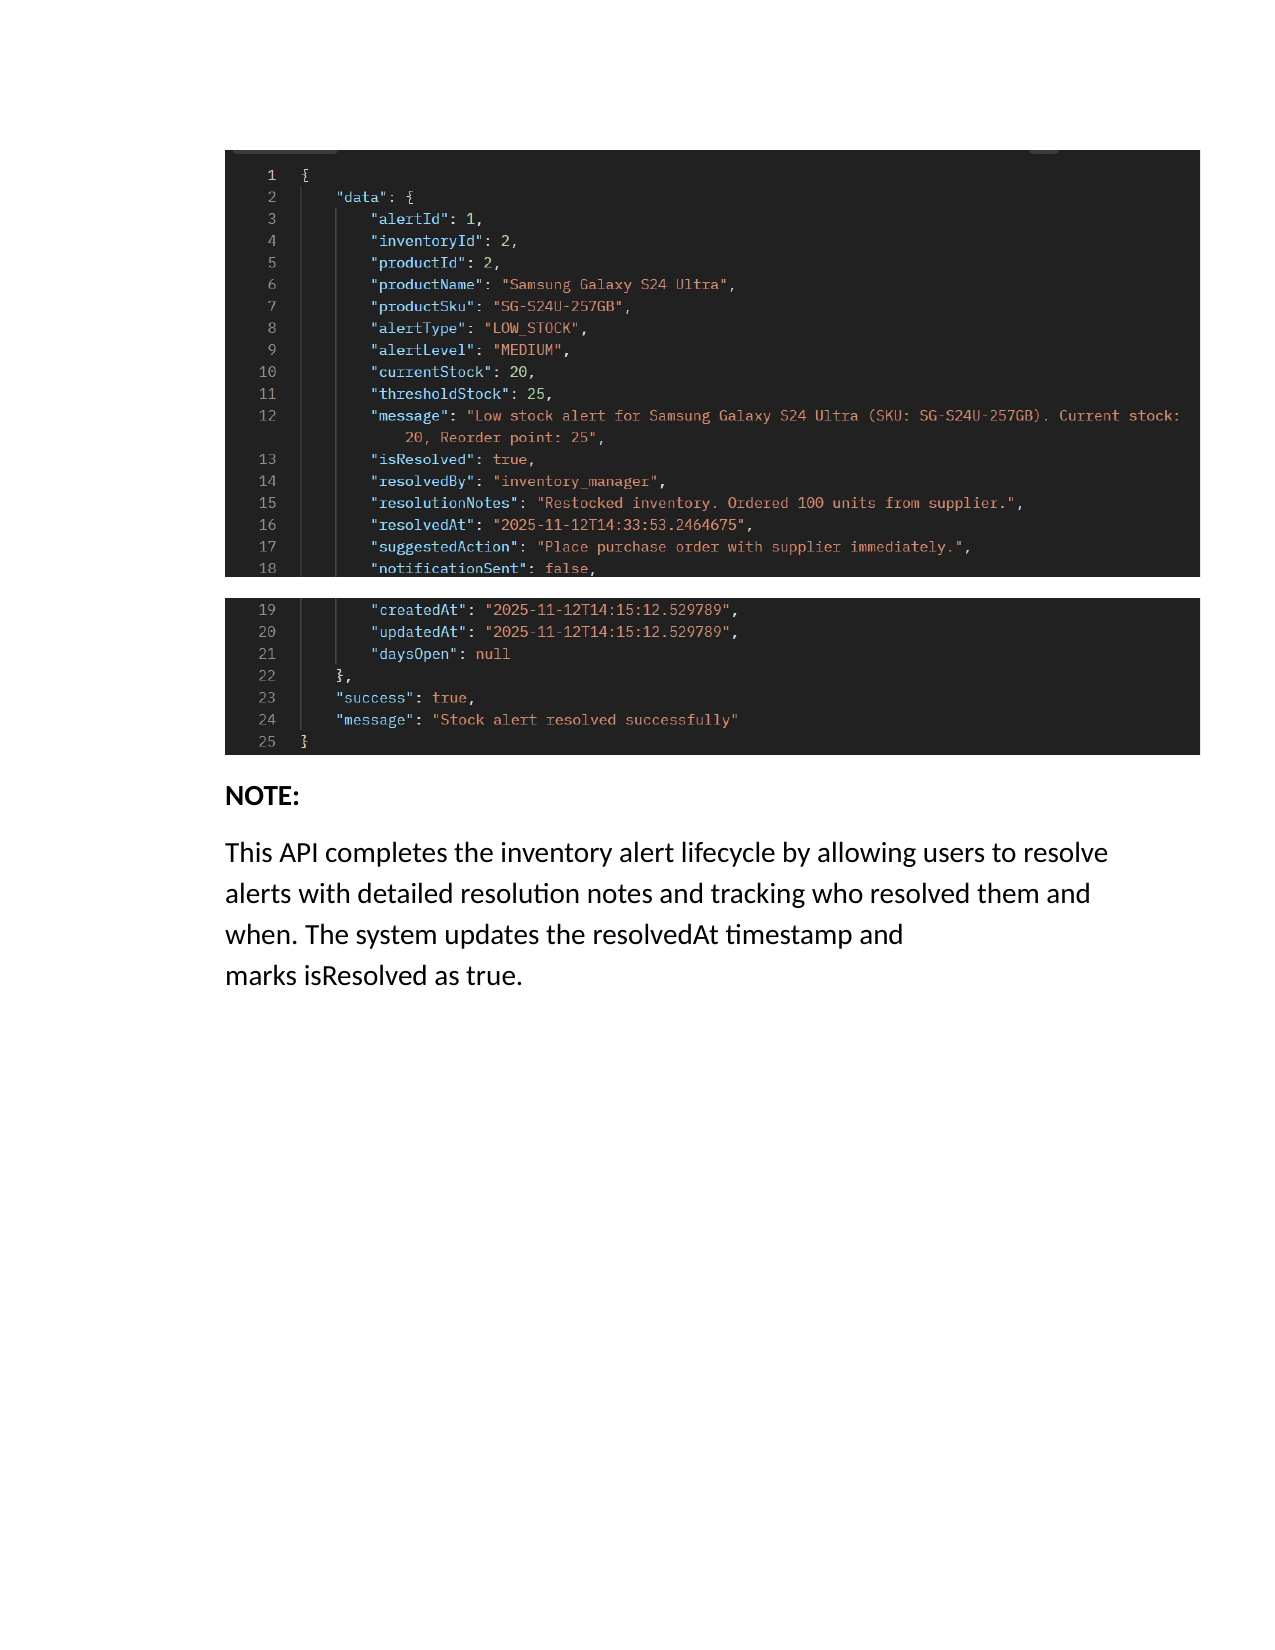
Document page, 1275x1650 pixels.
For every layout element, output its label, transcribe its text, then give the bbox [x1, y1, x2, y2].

picture [225, 598, 1200, 755]
text NOTE: [225, 777, 1125, 812]
picture [225, 150, 1200, 577]
text This API completes the inventory alert lifecycle by allowing users to resolve alerts with detailed resolution notes and tracking who resolved them and when. The system updates the resolvedAt timestamp and marks isResolved as true. [225, 834, 1125, 993]
